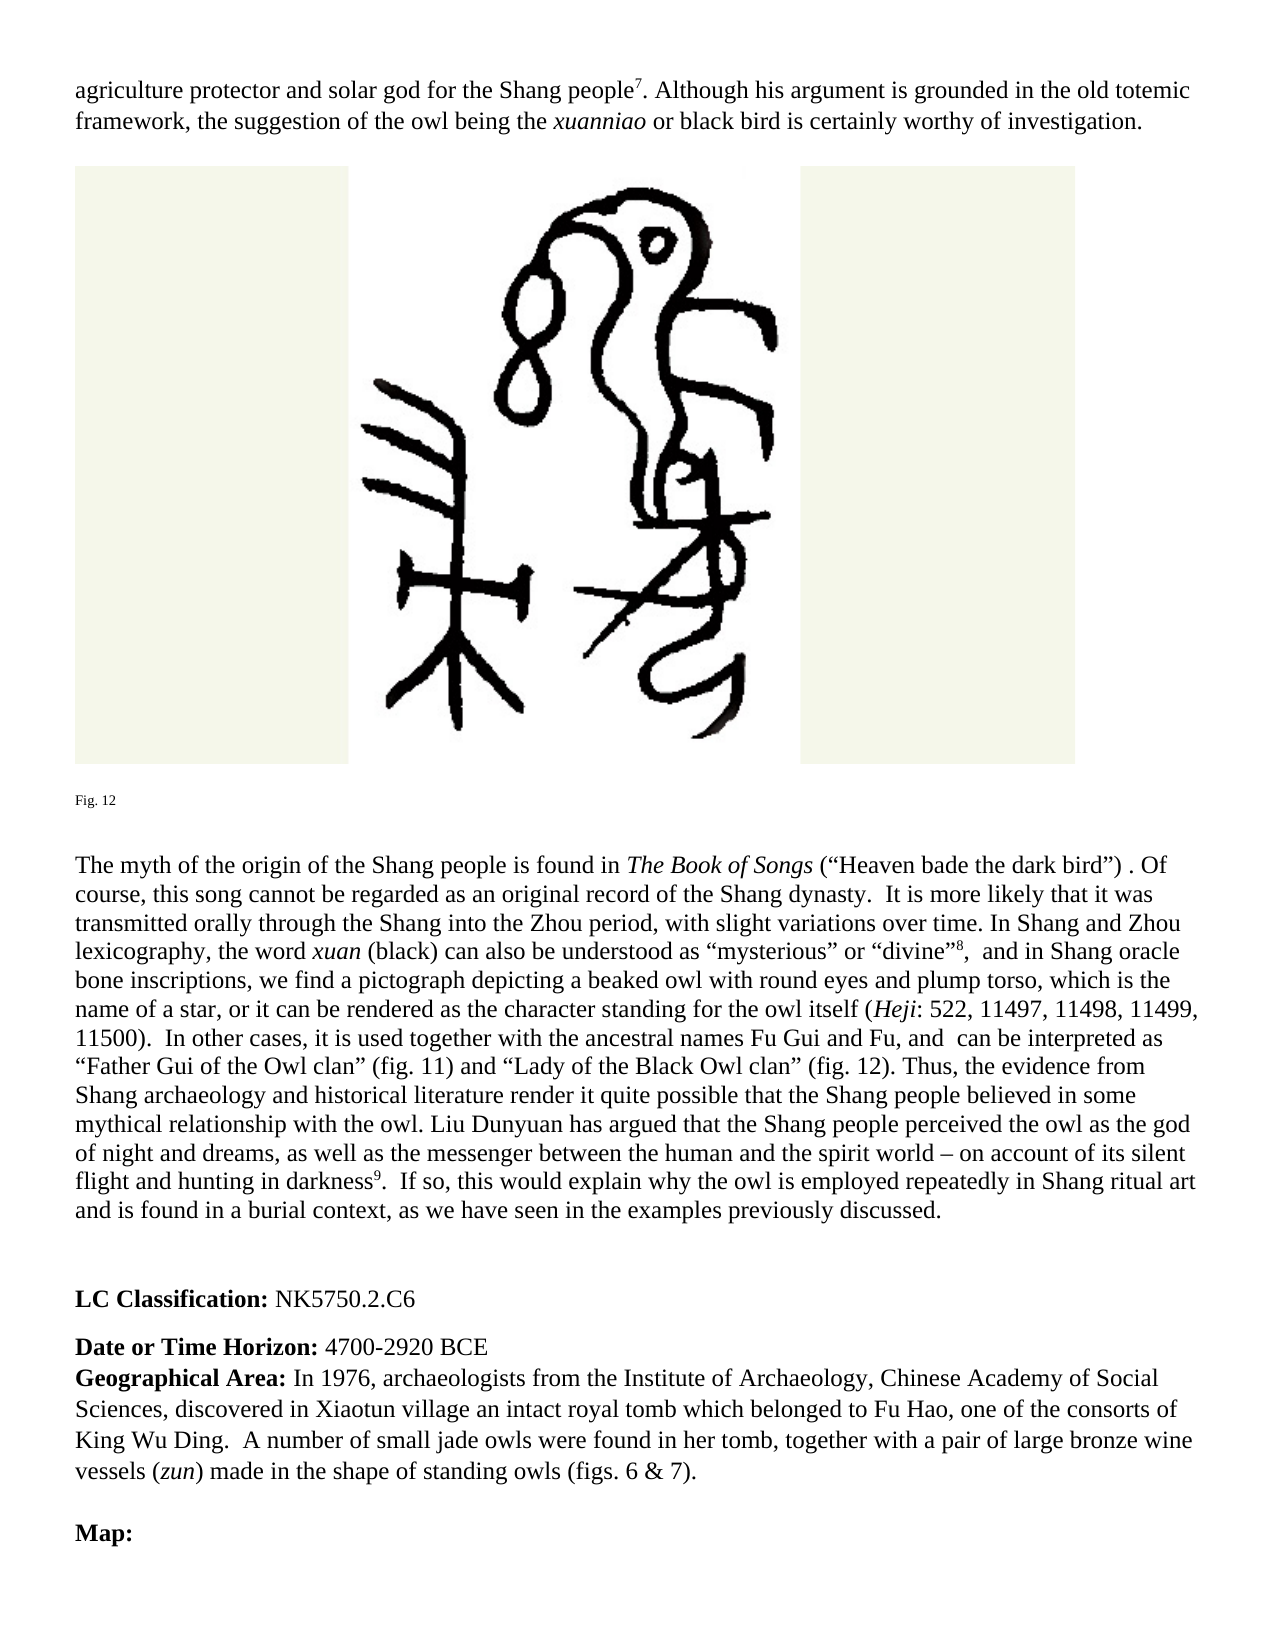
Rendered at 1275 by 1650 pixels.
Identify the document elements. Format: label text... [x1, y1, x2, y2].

text Fig. 12 [75, 792, 1200, 821]
picture [75, 166, 1075, 764]
text The myth of the origin of the Shang people is found in The Book of Songs (“Heaven bade the dark bird”) . Of course, this song cannot be regarded as an original record of the Shang dynasty. It is more likely that it was transmitted orally through the Shang into the Zhou period, with slight variations over time. In Shang and Zhou lexicography, the word xuan (black) can also be understood as “mysterious” or “divine”8, and in Shang oracle bone inscriptions, we find a pictograph depicting a beaked owl with round eyes and plump torso, which is the name of a star, or it can be rendered as the character standing for the owl itself (Heji: 522, 11497, 11498, 11499, 11500). In other cases, it is used together with the ancestral names Fu Gui and Fu, and can be interpreted as “Father Gui of the Owl clan” (fig. 11) and “Lady of the Black Owl clan” (fig. 12). Thus, the evidence from Shang archaeology and historical literature render it quite possible that the Shang people believed in some mythical relationship with the owl. Liu Dunyuan has argued that the Shang people perceived the owl as the god of night and dreams, as well as the messenger between the human and the spirit world – on account of its silent flight and hunting in darkness9. If so, this would explain why the owl is employed repeatedly in Shang ritual art and is found in a burial context, as we have seen in the examples previously discussed. [75, 850, 1200, 1224]
text Date or Time Horizon: 4700-2920 BCE [75, 1332, 1200, 1361]
text LC Classification: NK5750.2.C6 [75, 1284, 1200, 1313]
text Geographical Area: In 1976, archaeologists from the Institute of Archaeology, Chinese Academy of Social Sciences, discovered in Xiaotun village an intact royal tomb which belonged to Fu Hao, one of the consorts of King Wu Ding. A number of small jade owls were found in her tomb, together with a pair of large bronze wine vessels (zun) made in the shape of standing owls (figs. 6 & 7). [75, 1363, 1200, 1485]
text Map: [75, 1518, 1200, 1547]
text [75, 75, 1200, 135]
